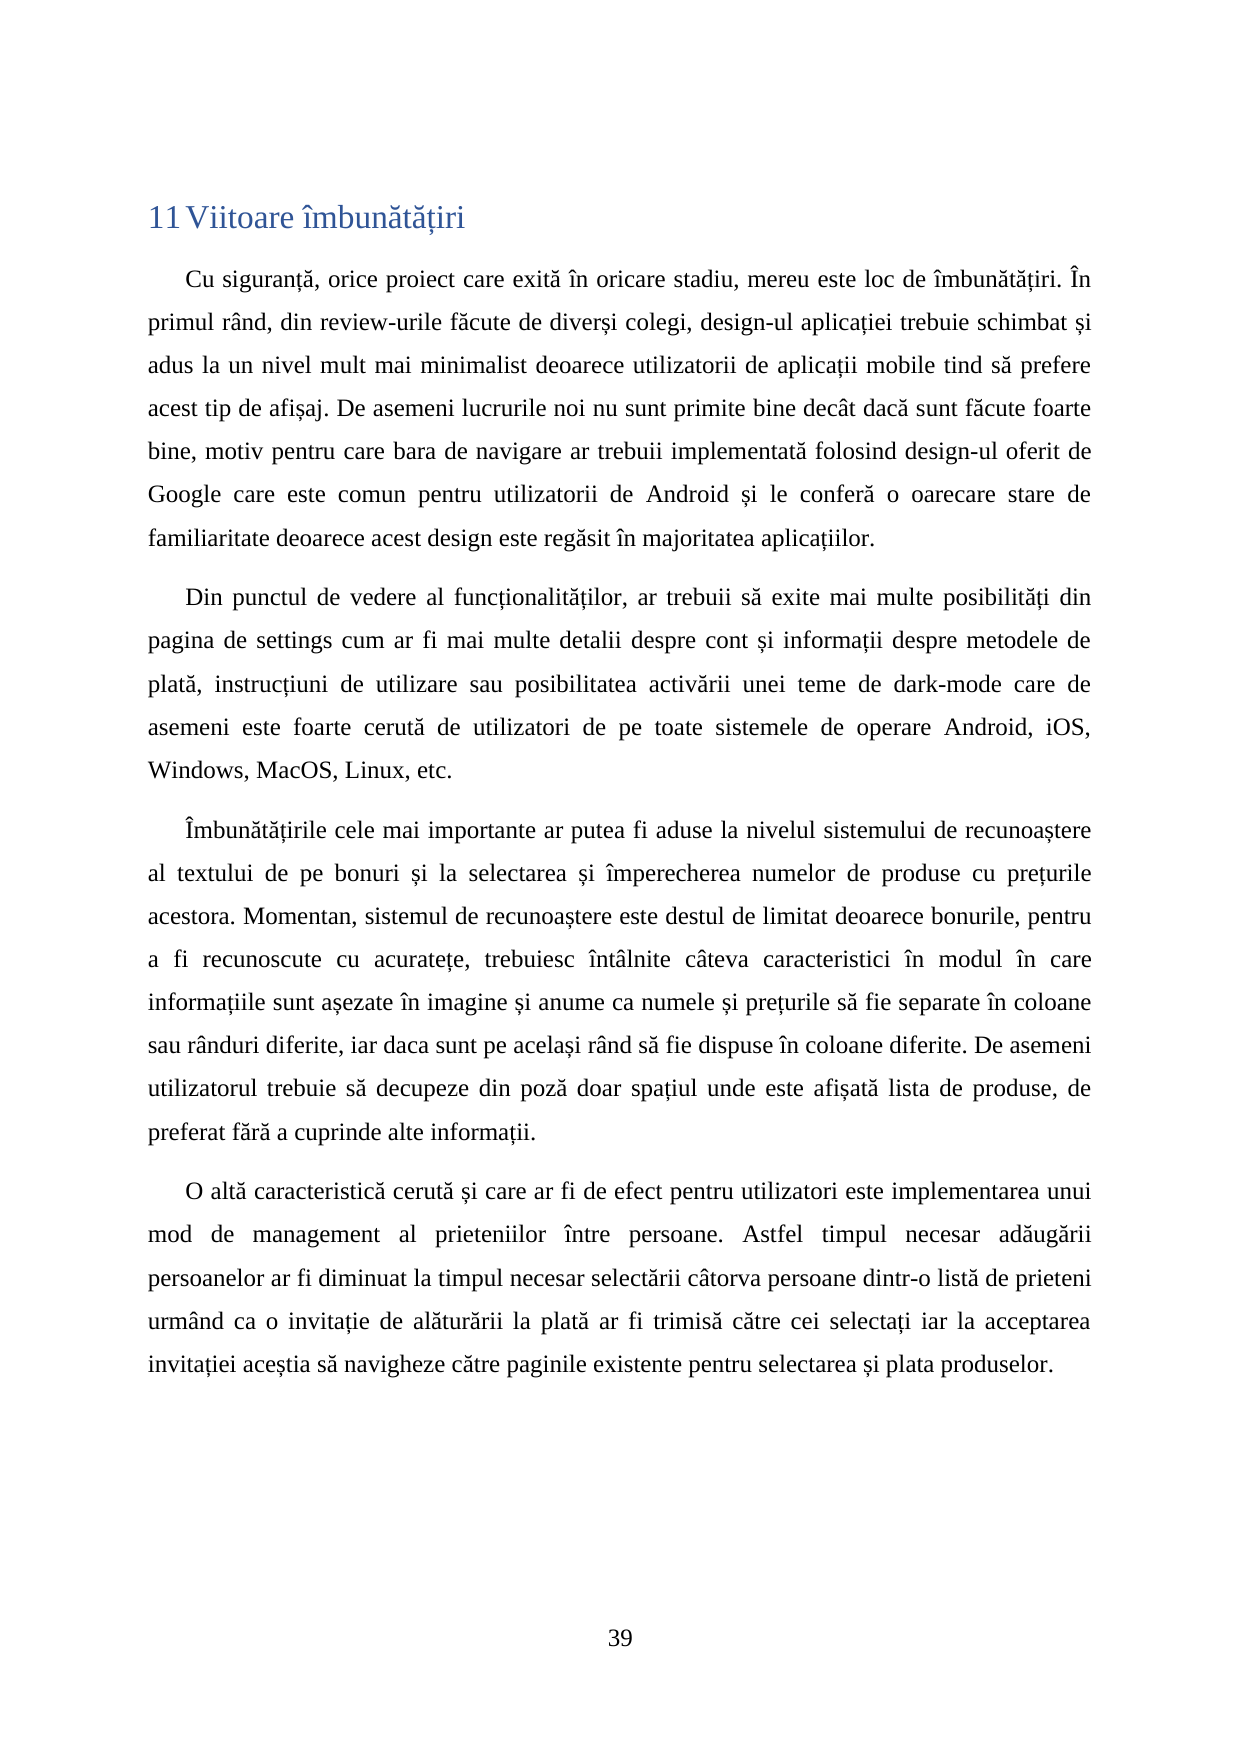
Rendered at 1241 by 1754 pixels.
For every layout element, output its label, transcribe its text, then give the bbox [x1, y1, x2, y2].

text Din punctul de vedere al funcționalităților, ar trebuii să exite mai multe posibilități din pagina de settings cum ar fi mai multe detalii despre cont și informații despre metodele de plată, instrucțiuni de utilizare sau posibilitatea activării unei teme de dark-mode care de asemeni este foarte cerută de utilizatori de pe toate sistemele de operare Android, iOS, Windows, MacOS, Linux, etc. [148, 582, 1093, 784]
text Îmbunătățirile cele mai importante ar putea fi aduse la nivelul sistemului de recunoaștere al textului de pe bonuri și la selectarea și împerecherea numelor de produse cu prețurile acestora. Momentan, sistemul de recunoaștere este destul de limitat deoarece bonurile, pentru a fi recunoscute cu acuratețe, trebuiesc întâlnite câteva caracteristici în modul în care informațiile sunt așezate în imagine și anume ca numele și prețurile să fie separate în coloane sau rânduri diferite, iar daca sunt pe același rând să fie dispuse în coloane diferite. De asemeni utilizatorul trebuie să decupeze din poză doar spațiul unde este afișată lista de produse, de preferat fără a cuprinde alte informații. [148, 815, 1093, 1145]
text Cu siguranță, orice proiect care exită în oricare stadiu, mereu este loc de îmbunătățiri. În primul rând, din review-urile făcute de diverși colegi, design-ul aplicației trebuie schimbat și adus la un nivel mult mai minimalist deoarece utilizatorii de aplicații mobile tind să prefere acest tip de afișaj. De asemeni lucrurile noi nu sunt primite bine decât dacă sunt făcute foarte bine, motiv pentru care bara de navigare ar trebuii implementată folosind design-ul oferit de Google care este comun pentru utilizatorii de Android și le conferă o oarecare stare de familiaritate deoarece acest design este regăsit în majoritatea aplicațiilor. [148, 264, 1093, 551]
subtitle Viitoare îmbunătățiri [148, 198, 1093, 236]
text O altă caracteristică cerută și care ar fi de efect pentru utilizatori este implementarea unui mod de management al prieteniilor între persoane. Astfel timpul necesar adăugării persoanelor ar fi diminuat la timpul necesar selectării câtorva persoane dintr-o listă de prieteni urmând ca o invitație de alăturării la plată ar fi trimisă către cei selectați iar la acceptarea invitației aceștia să navigheze către paginile existente pentru selectarea și plata produselor. [148, 1176, 1093, 1378]
